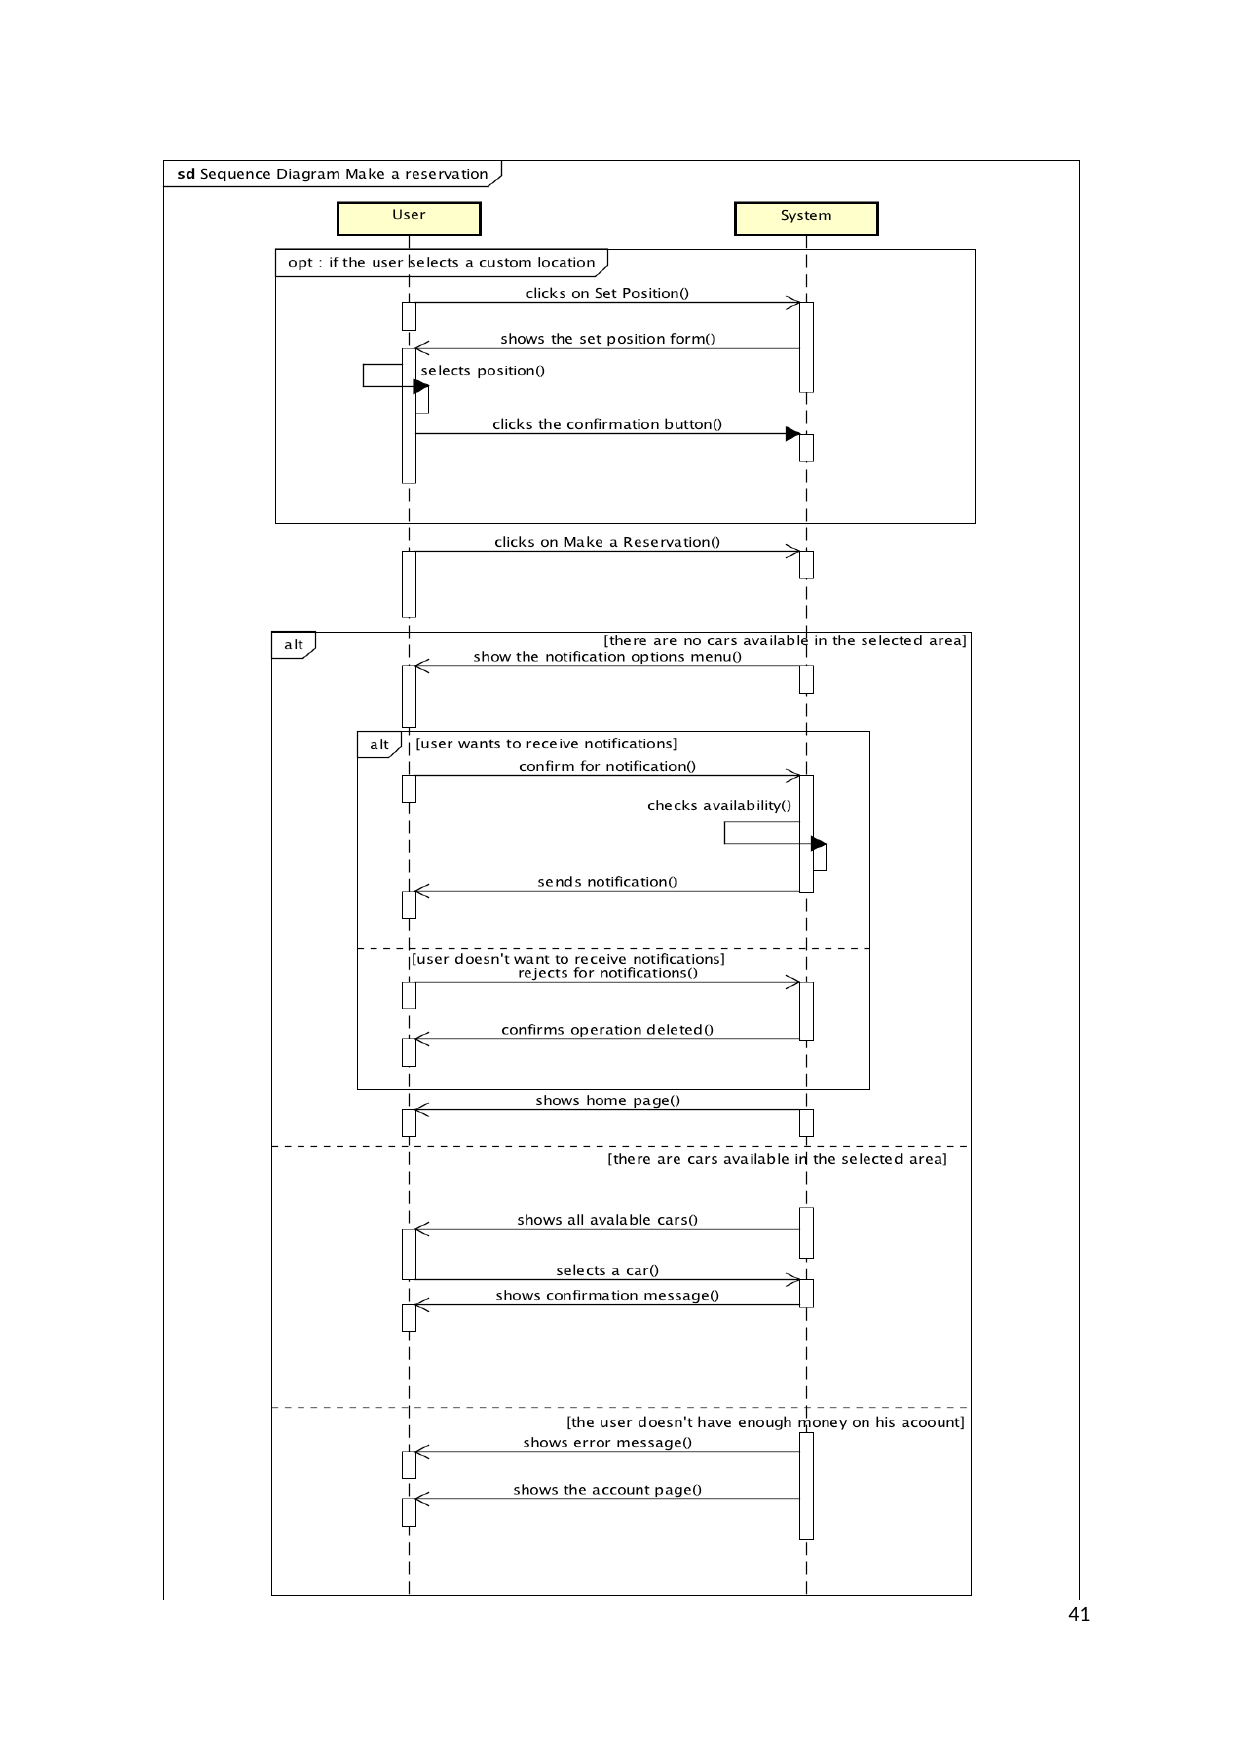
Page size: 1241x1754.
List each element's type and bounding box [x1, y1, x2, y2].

picture [150, 150, 1091, 1600]
